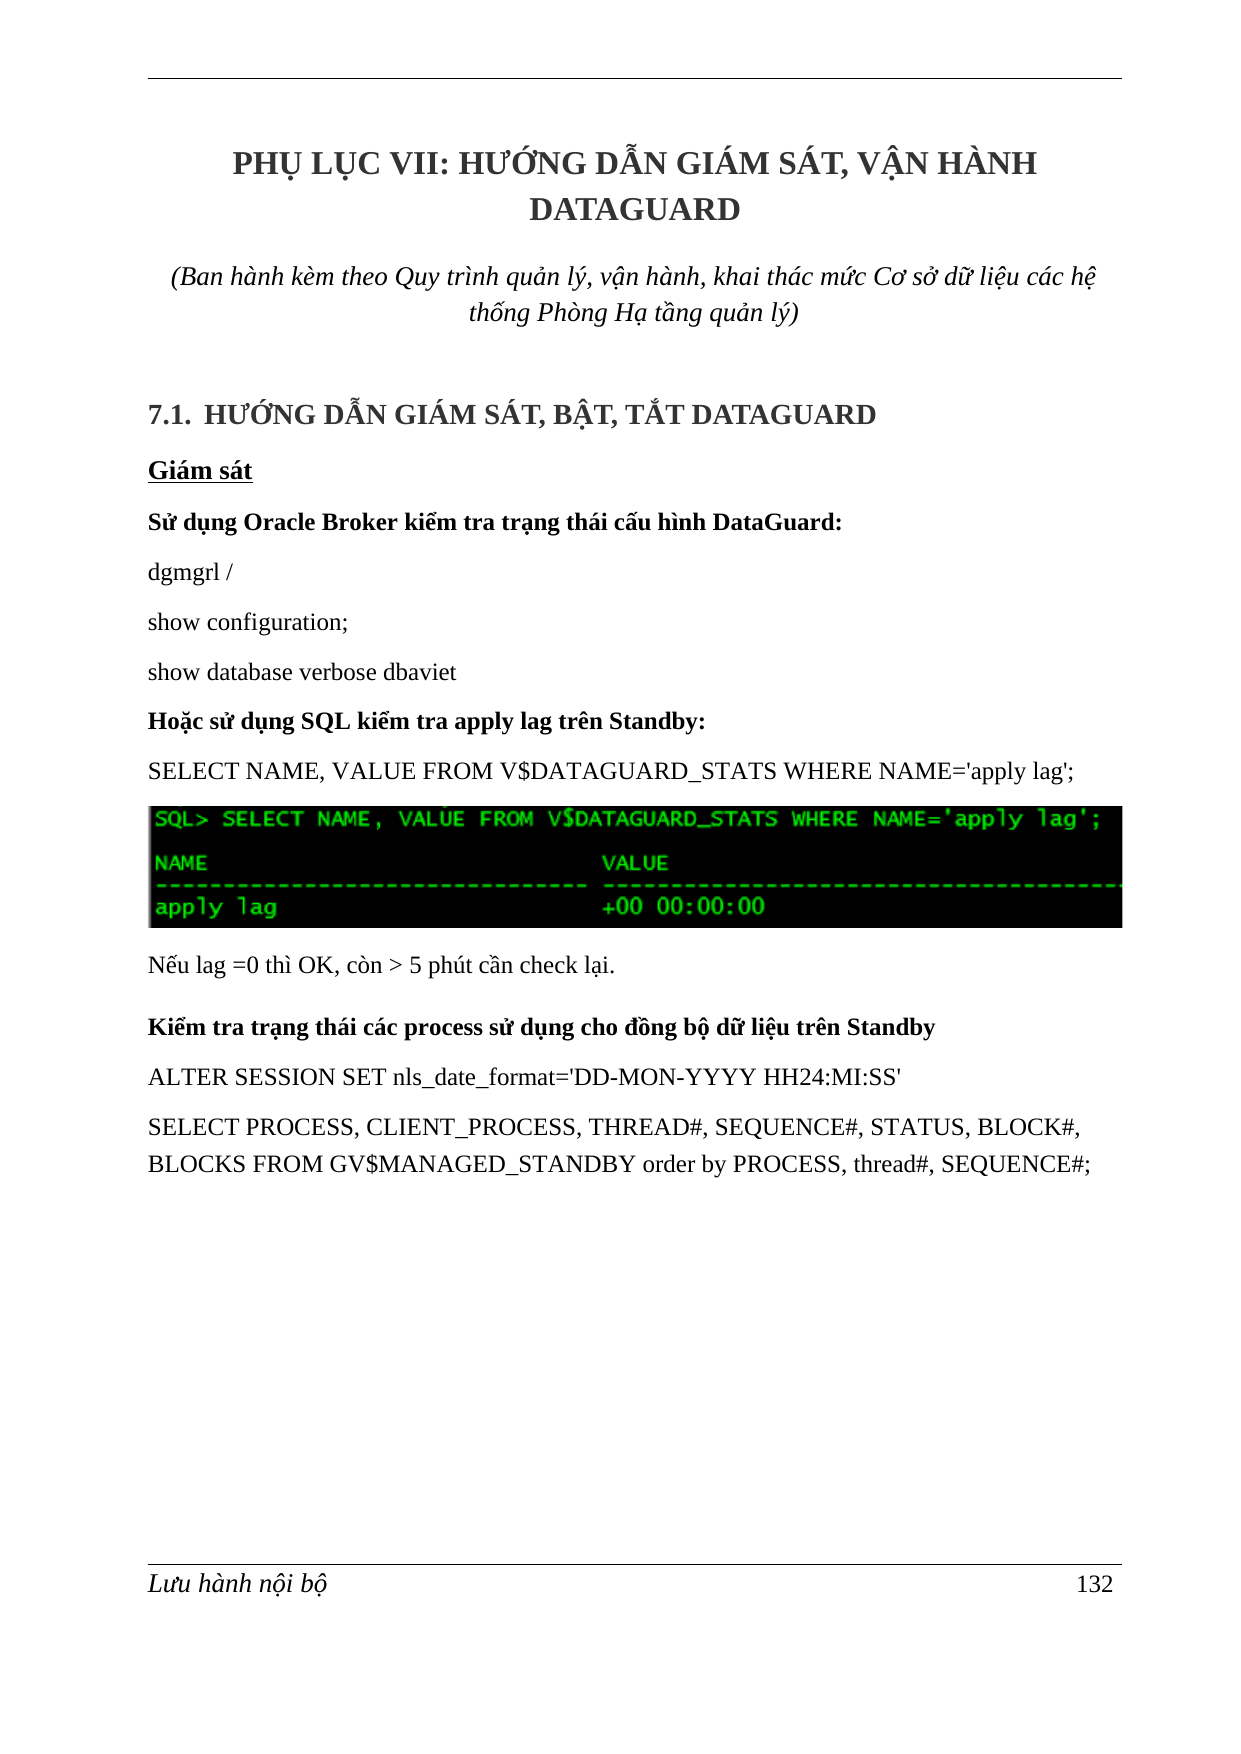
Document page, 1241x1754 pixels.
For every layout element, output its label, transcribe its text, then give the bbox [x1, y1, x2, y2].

text SELECT NAME, VALUE FROM V$DATAGUARD_STATS WHERE NAME='apply lag'; [148, 756, 1122, 785]
text show database verbose dbaviet [148, 657, 1122, 685]
text Hoặc sử dụng SQL kiểm tra apply lag trên Standby: [148, 706, 1122, 735]
text dgmgrl / [148, 557, 1122, 586]
text (Ban hành kèm theo Quy trình quản lý, vận hành, khai thác mức Cơ sở dữ liệu các hệ thống Phòng Hạ tầng quản lý) [148, 260, 1122, 327]
picture [147, 806, 1123, 928]
subtitle PHỤ LỤC VII: HƯỚNG DẪN GIÁM SÁT, VẬN HÀNH DATAGUARD [148, 143, 1122, 227]
text show configuration; [148, 607, 1122, 636]
text Giám sát [148, 454, 1122, 486]
text SELECT PROCESS, CLIENT_PROCESS, THREAD#, SEQUENCE#, STATUS, BLOCK#, BLOCKS FROM GV$MANAGED_STANDBY order by PROCESS, thread#, SEQUENCE#; [148, 1112, 1122, 1178]
subtitle 7.1. HƯỚNG DẪN GIÁM SÁT, BẬT, TẮT DATAGUARD [148, 397, 1122, 430]
text ALTER SESSION SET nls_date_format='DD-MON-YYYY HH24:MI:SS' [148, 1062, 1122, 1091]
text Kiểm tra trạng thái các process sử dụng cho đồng bộ dữ liệu trên Standby [148, 1012, 1122, 1041]
text Sử dụng Oracle Broker kiểm tra trạng thái cấu hình DataGuard: [148, 507, 1122, 536]
text Nếu lag =0 thì OK, còn > 5 phút cần check lại. [148, 950, 1122, 978]
